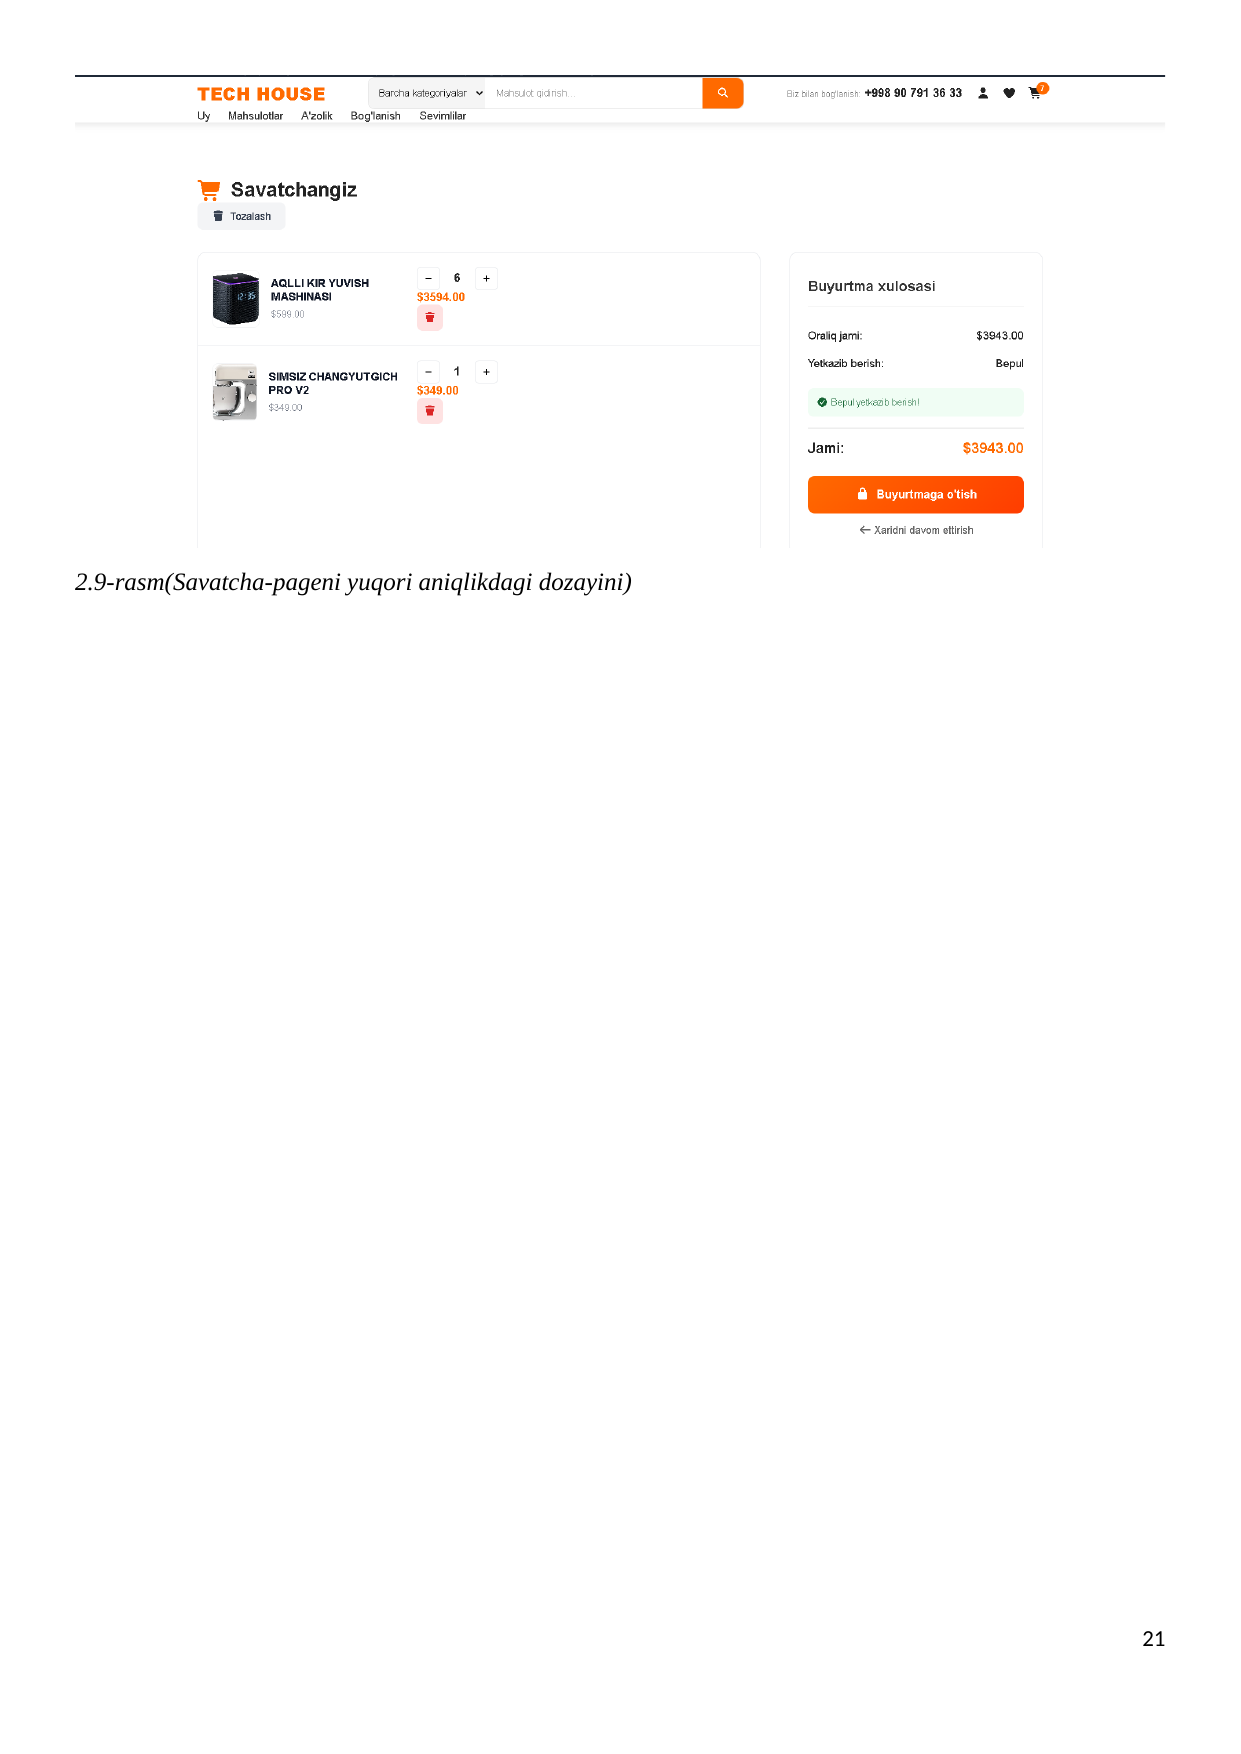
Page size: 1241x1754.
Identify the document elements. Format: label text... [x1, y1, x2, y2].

text 2.9-rasm(Savatcha-pageni yuqori aniqlikdagi dozayini) [75, 567, 1165, 595]
picture [75, 75, 1166, 548]
